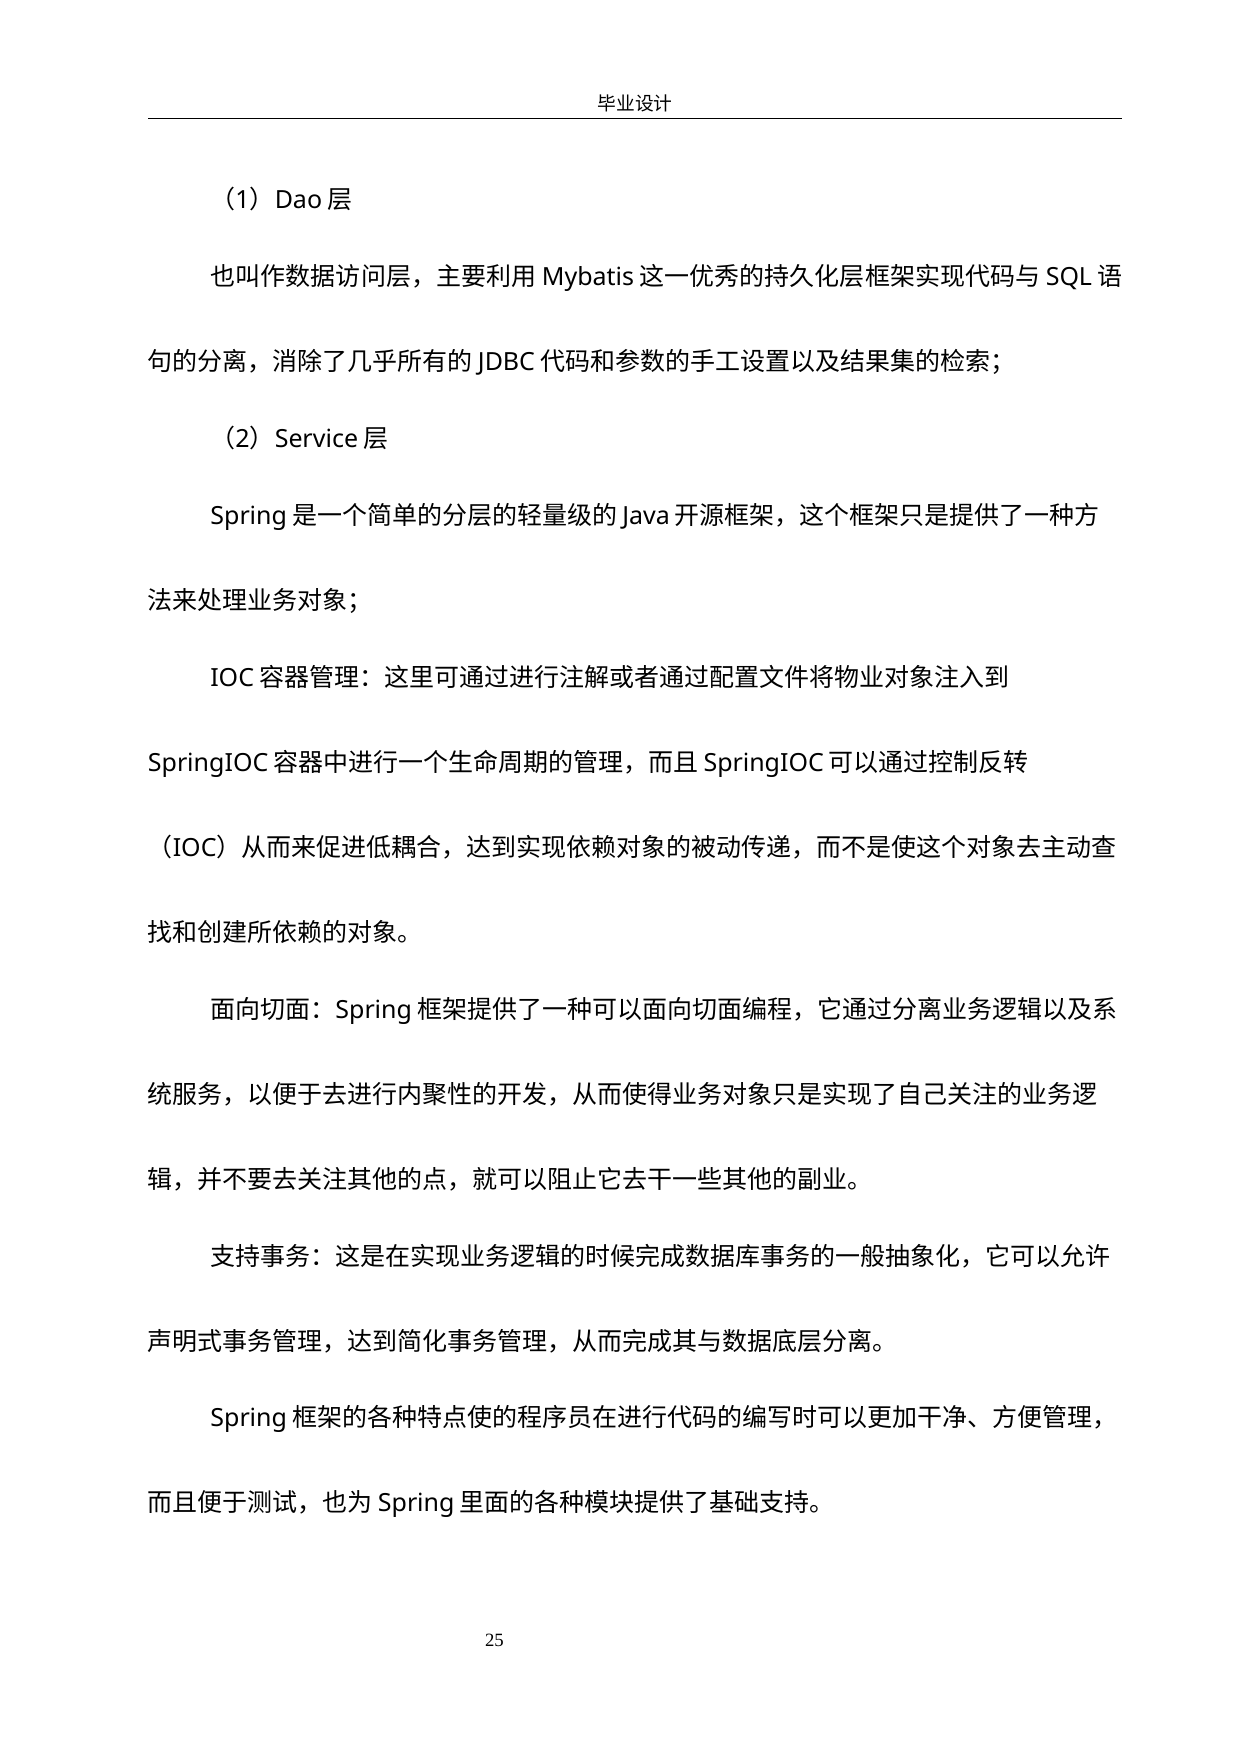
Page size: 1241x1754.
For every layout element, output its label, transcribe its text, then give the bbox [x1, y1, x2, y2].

text （2）Service层 [148, 403, 1122, 471]
text Spring是一个简单的分层的轻量级的Java开源框架，这个框架只是提供了一种方法来处理业务对象； [148, 480, 1122, 633]
text 面向切面：Spring框架提供了一种可以面向切面编程，它通过分离业务逻辑以及系统服务，以便于去进行内聚性的开发，从而使得业务对象只是实现了自己关注的业务逻辑，并不要去关注其他的点，就可以阻止它去干一些其他的副业。 [148, 973, 1122, 1211]
text IOC容器管理：这里可通过进行注解或者通过配置文件将物业对象注入到SpringIOC容器中进行一个生命周期的管理，而且SpringIOC可以通过控制反转（IOC）从而来促进低耦合，达到实现依赖对象的被动传递，而不是使这个对象去主动查找和创建所依赖的对象。 [148, 642, 1122, 964]
text （1）Dao层 [148, 164, 1122, 232]
text Spring框架的各种特点使的程序员在进行代码的编写时可以更加干净、方便管理，而且便于测试，也为Spring里面的各种模块提供了基础支持。 [148, 1382, 1122, 1535]
text 也叫作数据访问层，主要利用Mybatis这一优秀的持久化层框架实现代码与SQL语句的分离，消除了几乎所有的JDBC代码和参数的手工设置以及结果集的检索； [148, 241, 1122, 394]
text 支持事务：这是在实现业务逻辑的时候完成数据库事务的一般抽象化，它可以允许声明式事务管理，达到简化事务管理，从而完成其与数据底层分离。 [148, 1220, 1122, 1373]
